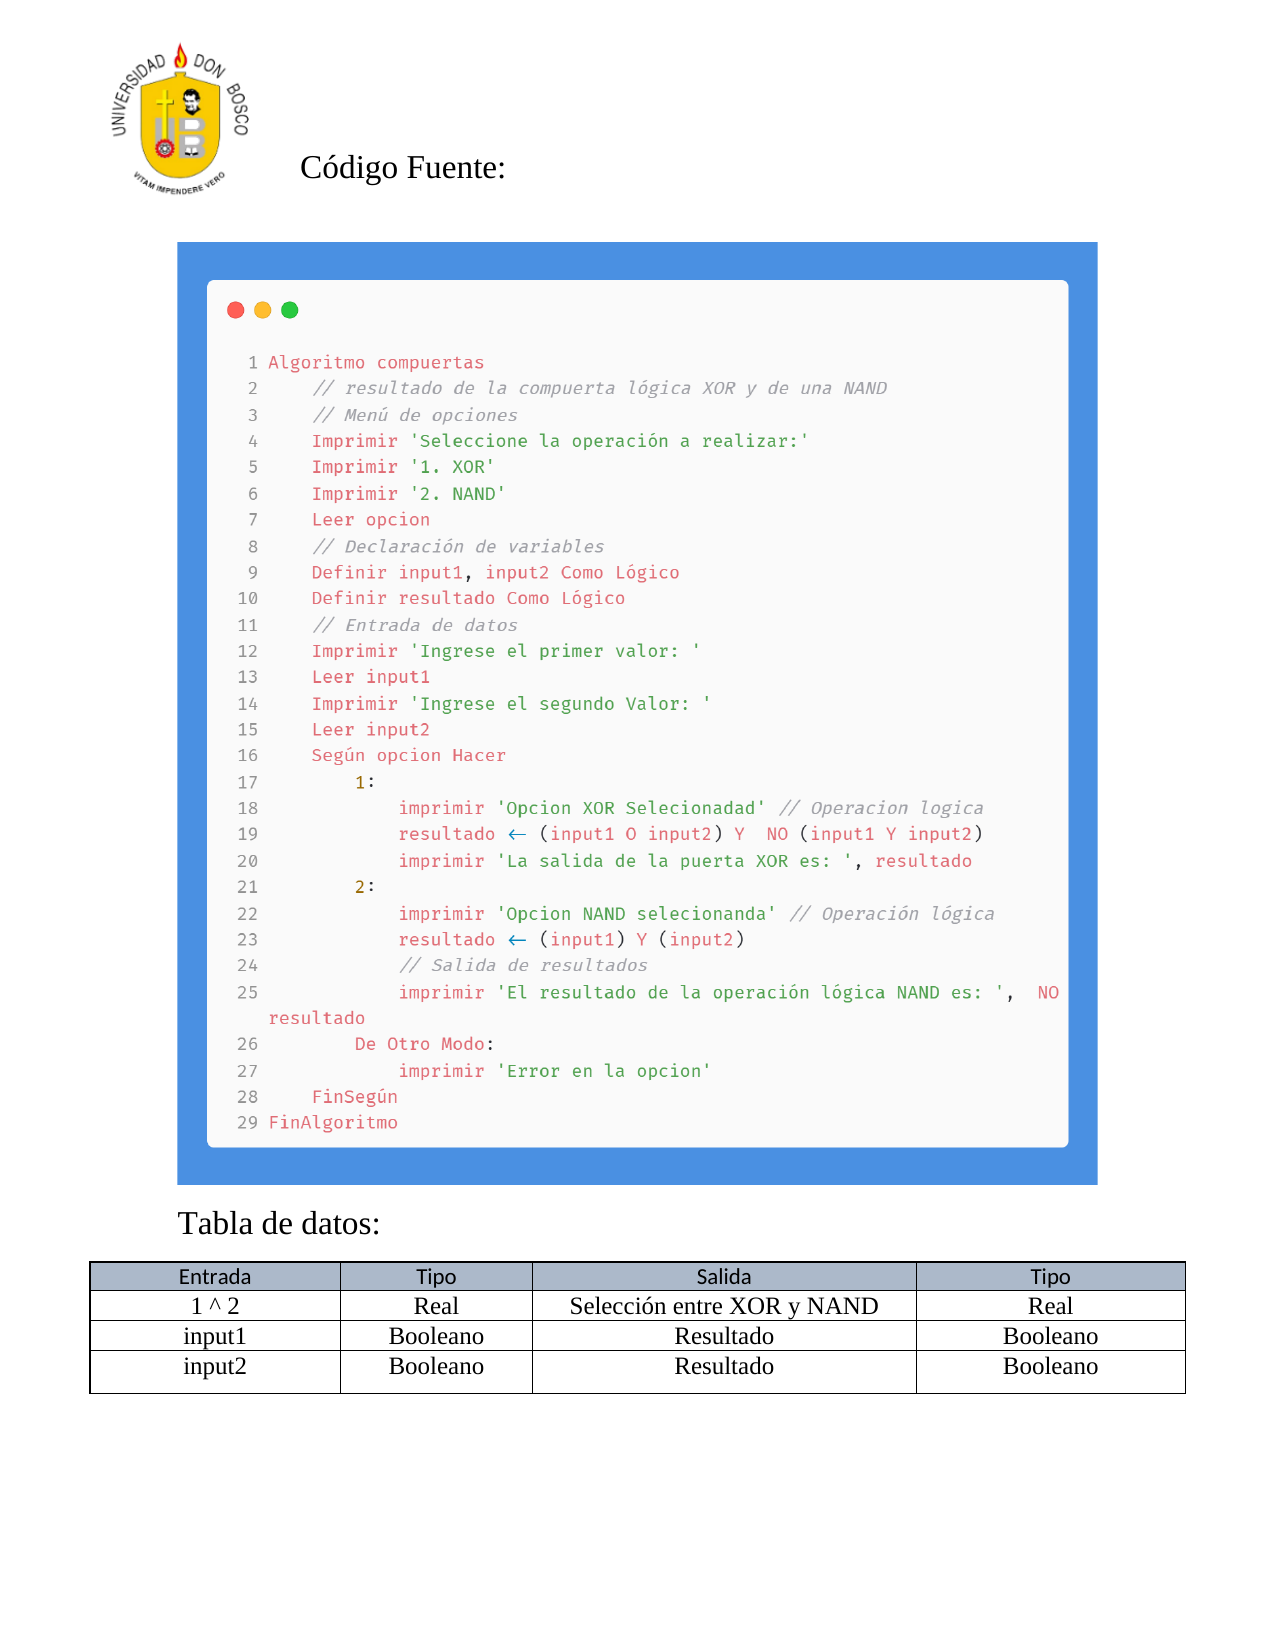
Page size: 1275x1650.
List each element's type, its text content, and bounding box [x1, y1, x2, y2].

text Tabla de datos: [177, 1203, 1098, 1242]
table_cell 1 ^ 2 [91, 1291, 340, 1320]
table_cell Booleano [341, 1351, 532, 1393]
table_cell Resultado [533, 1351, 916, 1393]
table_cell Selección entre XOR y NAND [533, 1291, 916, 1320]
table_cell Booleano [341, 1321, 532, 1350]
table_cell Real [341, 1291, 532, 1320]
table_header Tipo [341, 1263, 532, 1290]
table_header Salida [533, 1263, 916, 1290]
table_cell input2 [91, 1351, 340, 1393]
table_header Tipo [917, 1263, 1185, 1290]
table_cell Resultado [533, 1321, 916, 1350]
text Código Fuente: [282, 148, 1098, 186]
table_cell Booleano [917, 1351, 1185, 1393]
table_header Entrada [91, 1263, 340, 1290]
table_cell Real [917, 1291, 1185, 1320]
table_cell Booleano [917, 1321, 1185, 1350]
picture [81, 20, 282, 221]
table_cell input1 [91, 1321, 340, 1350]
picture [177, 242, 1098, 1185]
